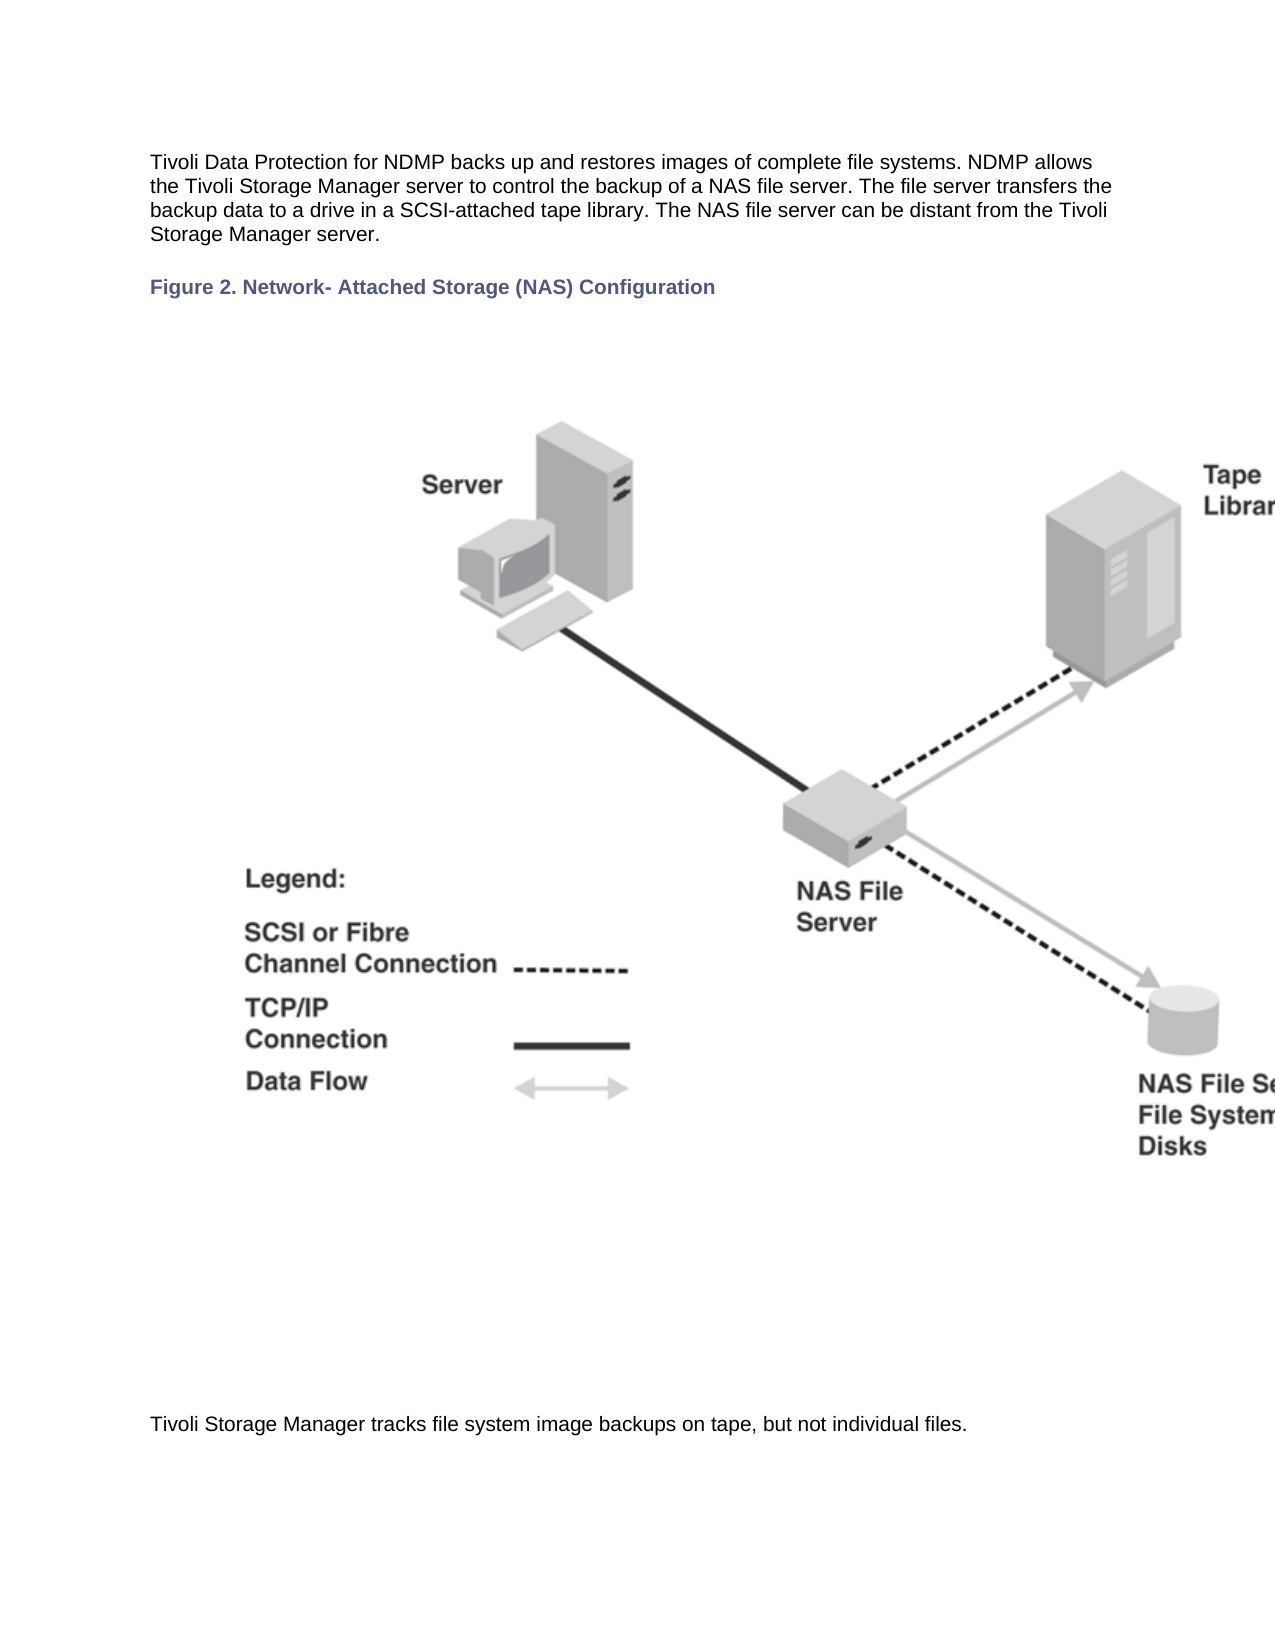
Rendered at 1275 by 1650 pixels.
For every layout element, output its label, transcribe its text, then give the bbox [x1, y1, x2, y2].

picture [150, 323, 1275, 1298]
text Tivoli Data Protection for NDMP backs up and restores images of complete file systems. NDMP allows the Tivoli Storage Manager server to control the backup of a NAS file server. The file server transfers the backup data to a drive in a SCSI-attached tape library. The NAS file server can be distant from the Tivoli Storage Manager server. [150, 150, 1125, 246]
text Tivoli Storage Manager tracks file system image backups on tape, but not individual files. [150, 1412, 1125, 1436]
text Figure 2. Network- Attached Storage (NAS) Configuration [150, 275, 1125, 299]
